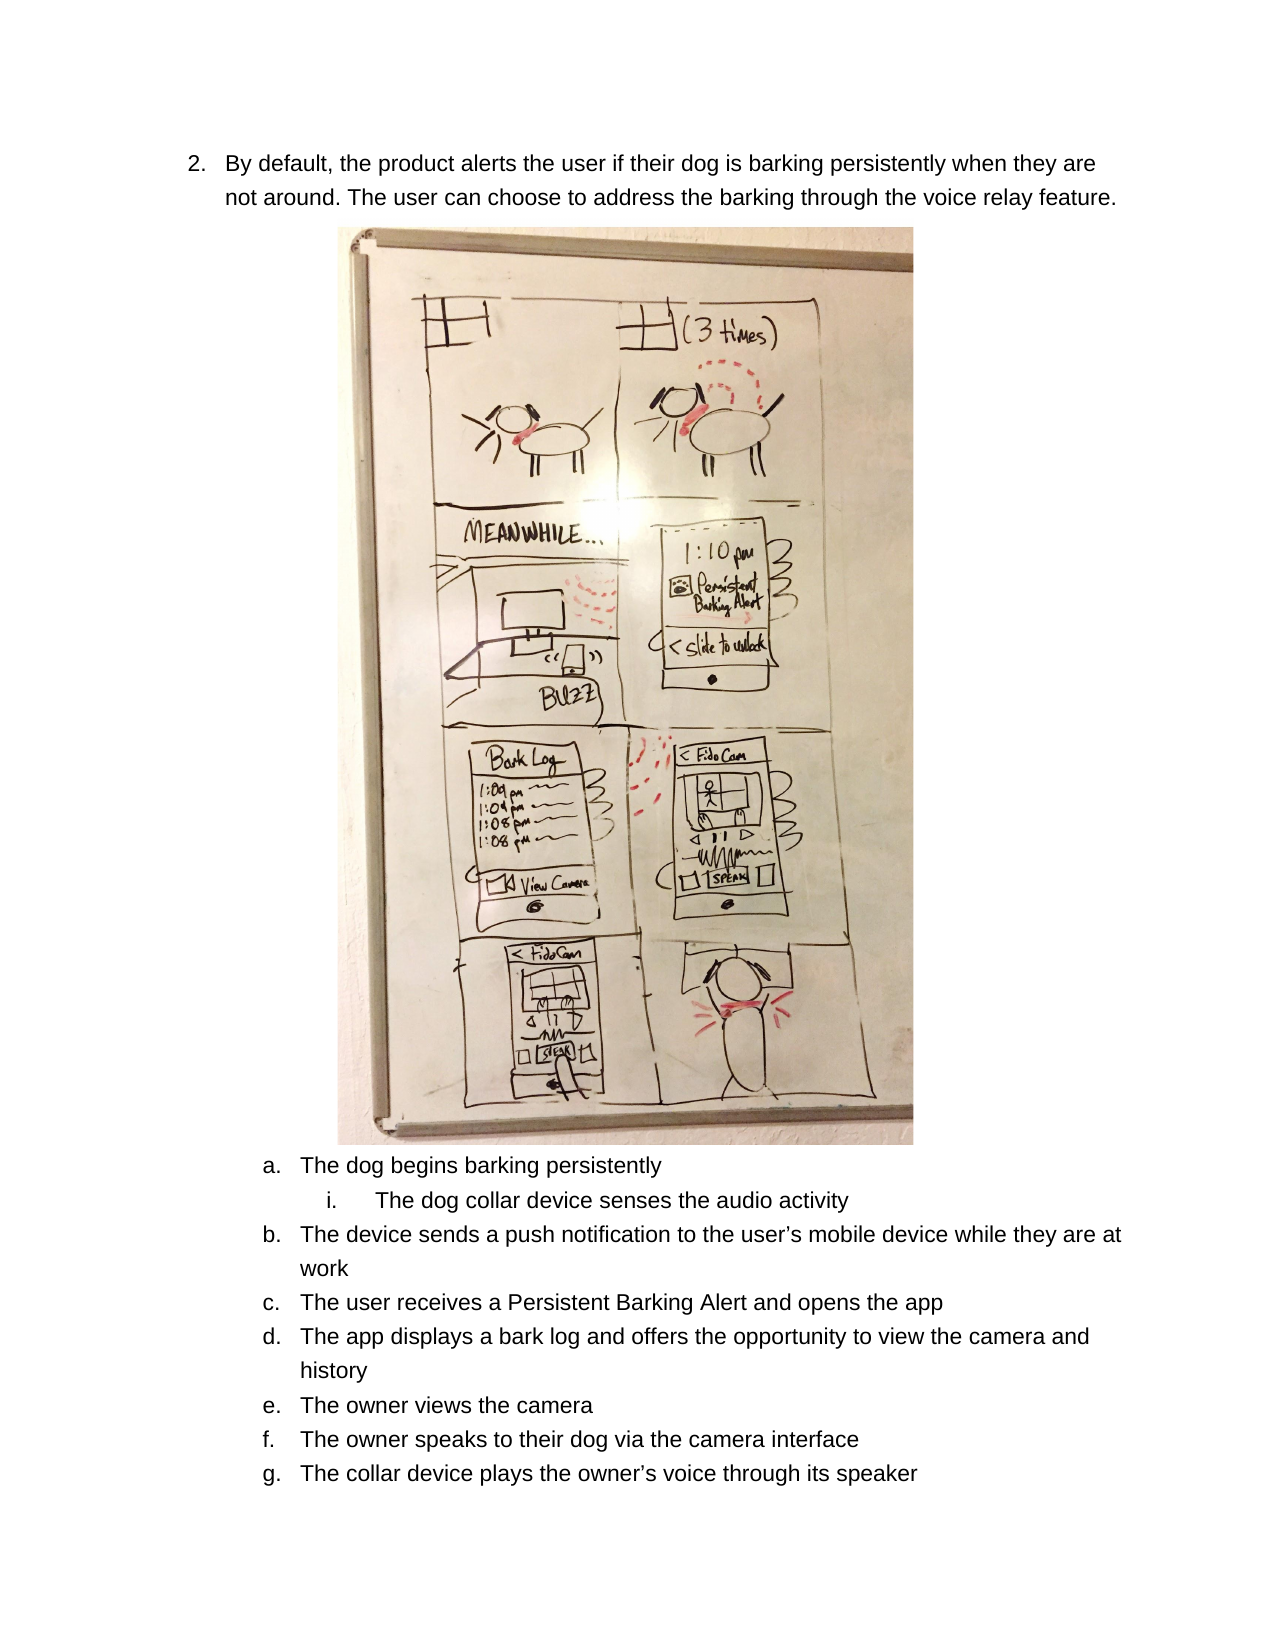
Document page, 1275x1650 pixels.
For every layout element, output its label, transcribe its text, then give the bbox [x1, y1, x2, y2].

list The owner speaks to their dog via the camera interface [262, 1426, 1125, 1452]
list The owner views the camera [262, 1392, 1125, 1418]
list The collar device plays the owner’s voice through its speaker [262, 1460, 1125, 1486]
list By default, the product alerts the user if their dog is barking persistently when they are not around. The user can choose to address the barking through the voice relay feature. [187, 150, 1125, 211]
list The device sends a push notification to the user’s mobile device while they are at work [262, 1221, 1125, 1281]
list The dog collar device senses the audio activity [337, 1187, 1125, 1213]
picture [337, 218, 914, 1145]
list The user receives a Persistent Barking Alert and opens the app [262, 1289, 1125, 1316]
list The dog begins barking persistently [262, 1152, 1125, 1179]
list The app displays a bark log and offers the opportunity to view the camera and history [262, 1323, 1125, 1384]
